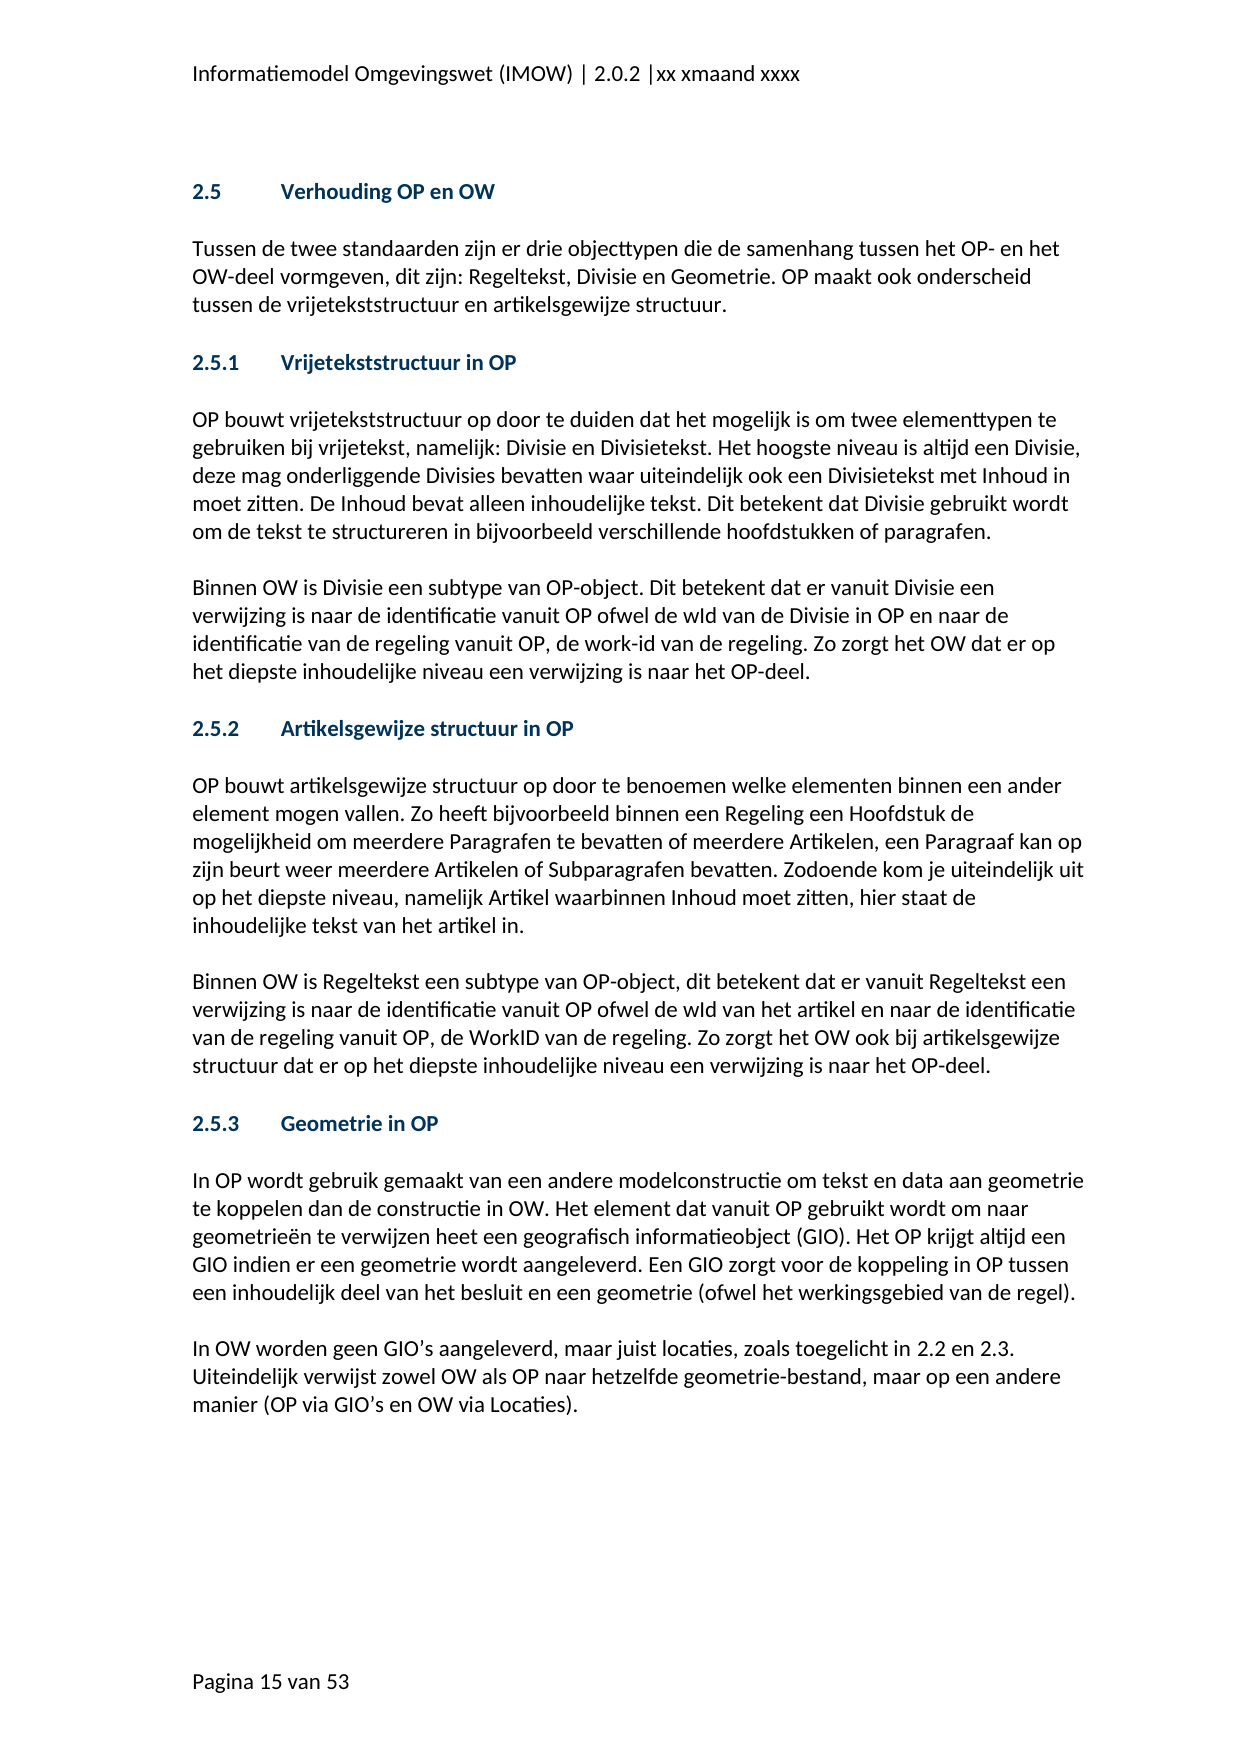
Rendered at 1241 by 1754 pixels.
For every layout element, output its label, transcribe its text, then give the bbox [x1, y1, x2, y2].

text OP bouwt artikelsgewijze structuur op door te benoemen welke elementen binnen een ander element mogen vallen. Zo heeft bijvoorbeeld binnen een Regeling een Hoofdstuk de mogelijkheid om meerdere Paragrafen te bevatten of meerdere Artikelen, een Paragraaf kan op zijn beurt weer meerdere Artikelen of Subparagrafen bevatten. Zodoende kom je uiteindelijk uit op het diepste niveau, namelijk Artikel waarbinnen Inhoud moet zitten, hier staat de inhoudelijke tekst van het artikel in. [192, 771, 1092, 939]
subtitle Geometrie in OP [192, 1109, 1092, 1137]
text Binnen OW is Regeltekst een subtype van OP-object, dit betekent dat er vanuit Regeltekst een verwijzing is naar de identificatie vanuit OP ofwel de wId van het artikel en naar de identificatie van de regeling vanuit OP, de WorkID van de regeling. Zo zorgt het OW ook bij artikelsgewijze structuur dat er op het diepste inhoudelijke niveau een verwijzing is naar het OP-deel. [192, 967, 1092, 1079]
subtitle Vrijetekststructuur in OP [192, 348, 1092, 376]
text In OP wordt gebruik gemaakt van een andere modelconstructie om tekst en data aan geometrie te koppelen dan de constructie in OW. Het element dat vanuit OP gebruikt wordt om naar geometrieën te verwijzen heet een geografisch informatieobject (GIO). Het OP krijgt altijd een GIO indien er een geometrie wordt aangeleverd. Een GIO zorgt voor de koppeling in OP tussen een inhoudelijk deel van het besluit en een geometrie (ofwel het werkingsgebied van de regel). [192, 1166, 1092, 1306]
subtitle Verhouding OP en OW [192, 177, 1092, 205]
text In OW worden geen GIO’s aangeleverd, maar juist locaties, zoals toegelicht in 2.2 en 2.3. Uiteindelijk verwijst zowel OW als OP naar hetzelfde geometrie-bestand, maar op een andere manier (OP via GIO’s en OW via Locaties). [192, 1334, 1092, 1418]
text Binnen OW is Divisie een subtype van OP-object. Dit betekent dat er vanuit Divisie een verwijzing is naar de identificatie vanuit OP ofwel de wId van de Divisie in OP en naar de identificatie van de regeling vanuit OP, de work-id van de regeling. Zo zorgt het OW dat er op het diepste inhoudelijke niveau een verwijzing is naar het OP-deel. [192, 573, 1092, 685]
subtitle Artikelsgewijze structuur in OP [192, 714, 1092, 742]
text Tussen de twee standaarden zijn er drie objecttypen die de samenhang tussen het OP- en het OW-deel vormgeven, dit zijn: Regeltekst, Divisie en Geometrie. OP maakt ook onderscheid tussen de vrijetekststructuur en artikelsgewijze structuur. [192, 234, 1092, 318]
text OP bouwt vrijetekststructuur op door te duiden dat het mogelijk is om twee elementtypen te gebruiken bij vrijetekst, namelijk: Divisie en Divisietekst. Het hoogste niveau is altijd een Divisie, deze mag onderliggende Divisies bevatten waar uiteindelijk ook een Divisietekst met Inhoud in moet zitten. De Inhoud bevat alleen inhoudelijke tekst. Dit betekent dat Divisie gebruikt wordt om de tekst te structureren in bijvoorbeeld verschillende hoofdstukken of paragrafen. [192, 405, 1092, 545]
